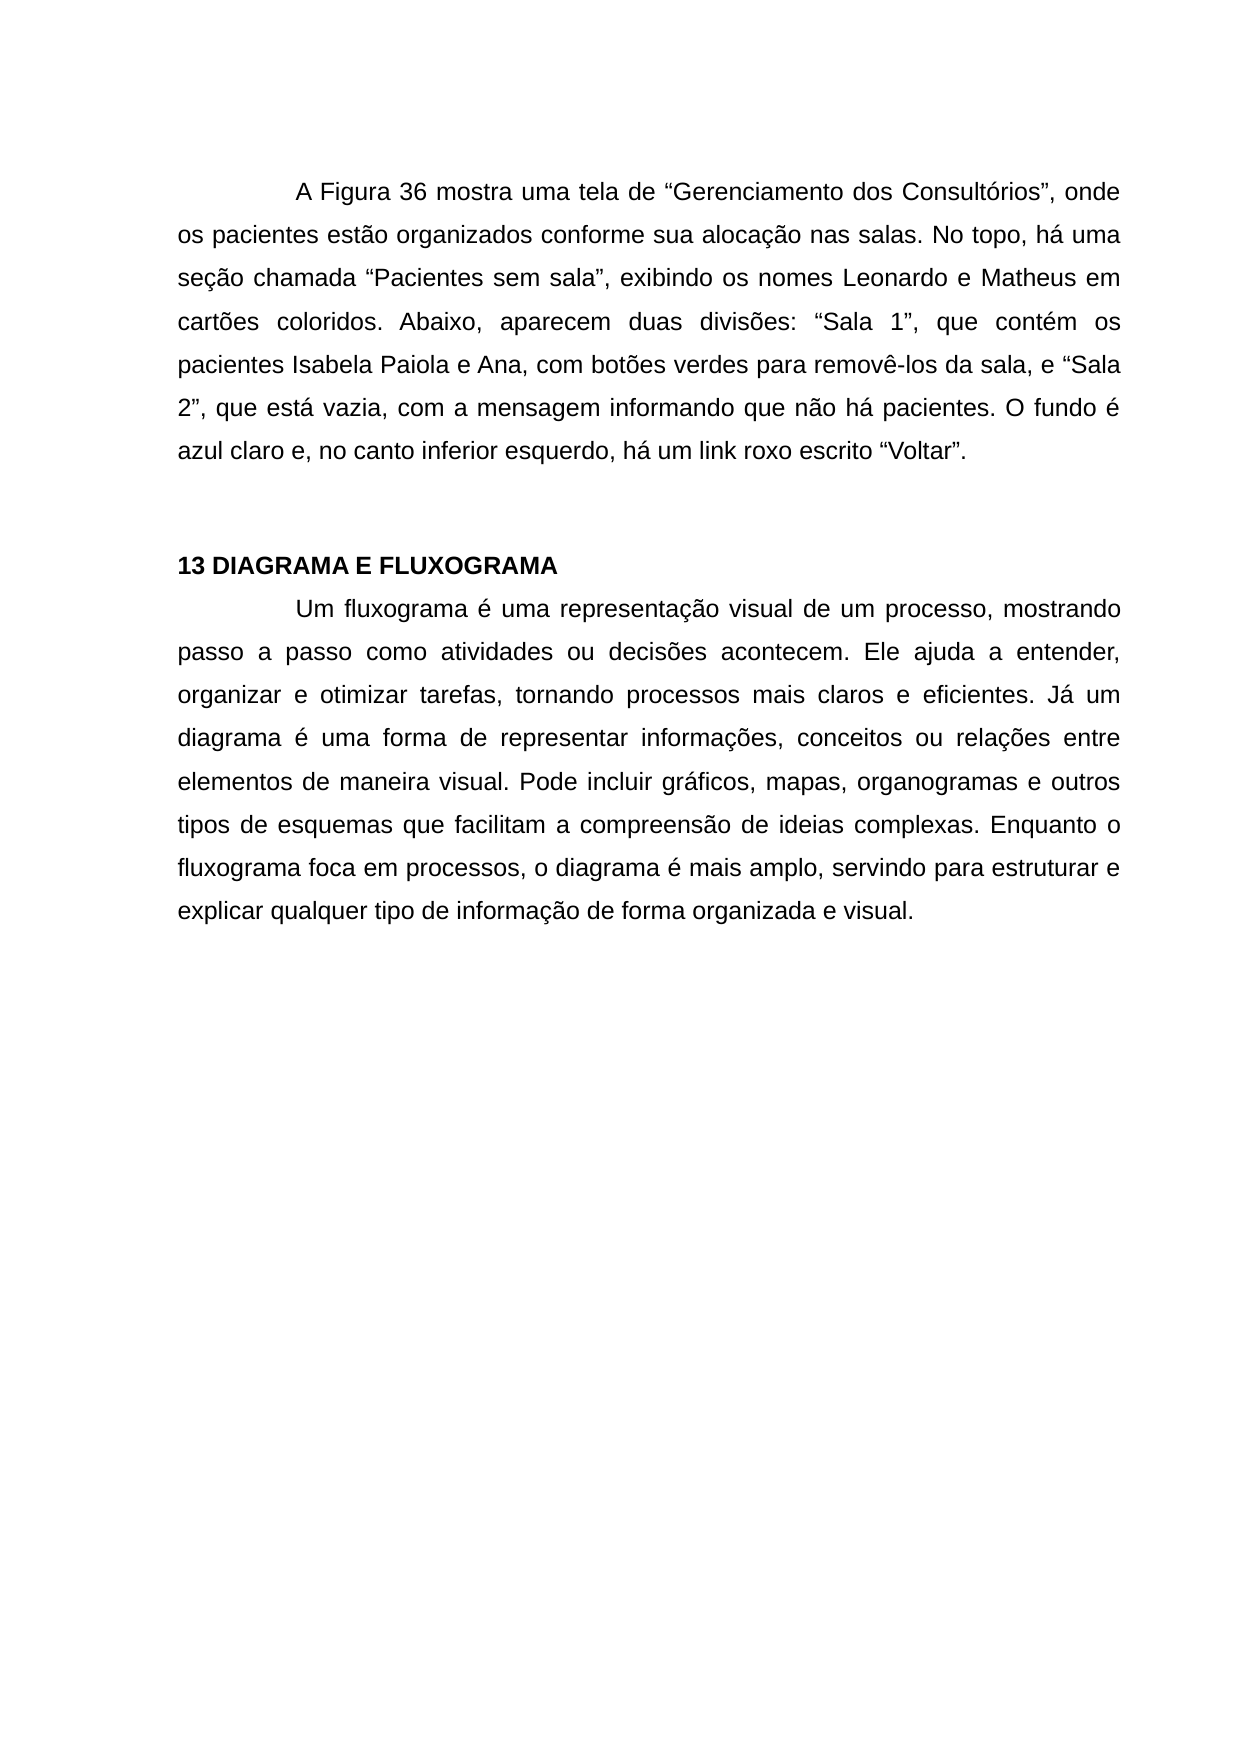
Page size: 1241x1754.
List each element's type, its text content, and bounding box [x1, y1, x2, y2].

subtitle 13 Diagrama e Fluxograma [177, 551, 1122, 580]
text A Figura 36 mostra uma tela de “Gerenciamento dos Consultórios”, onde os pacientes estão organizados conforme sua alocação nas salas. No topo, há uma seção chamada “Pacientes sem sala”, exibindo os nomes Leonardo e Matheus em cartões coloridos. Abaixo, aparecem duas divisões: “Sala 1”, que contém os pacientes Isabela Paiola e Ana, com botões verdes para removê-los da sala, e “Sala 2”, que está vazia, com a mensagem informando que não há pacientes. O fundo é azul claro e, no canto inferior esquerdo, há um link roxo escrito “Voltar”. [177, 177, 1122, 465]
text Um fluxograma é uma representação visual de um processo, mostrando passo a passo como atividades ou decisões acontecem. Ele ajuda a entender, organizar e otimizar tarefas, tornando processos mais claros e eficientes. Já um diagrama é uma forma de representar informações, conceitos ou relações entre elementos de maneira visual. Pode incluir gráficos, mapas, organogramas e outros tipos de esquemas que facilitam a compreensão de ideias complexas. Enquanto o fluxograma foca em processos, o diagrama é mais amplo, servindo para estruturar e explicar qualquer tipo de informação de forma organizada e visual. [177, 594, 1122, 925]
